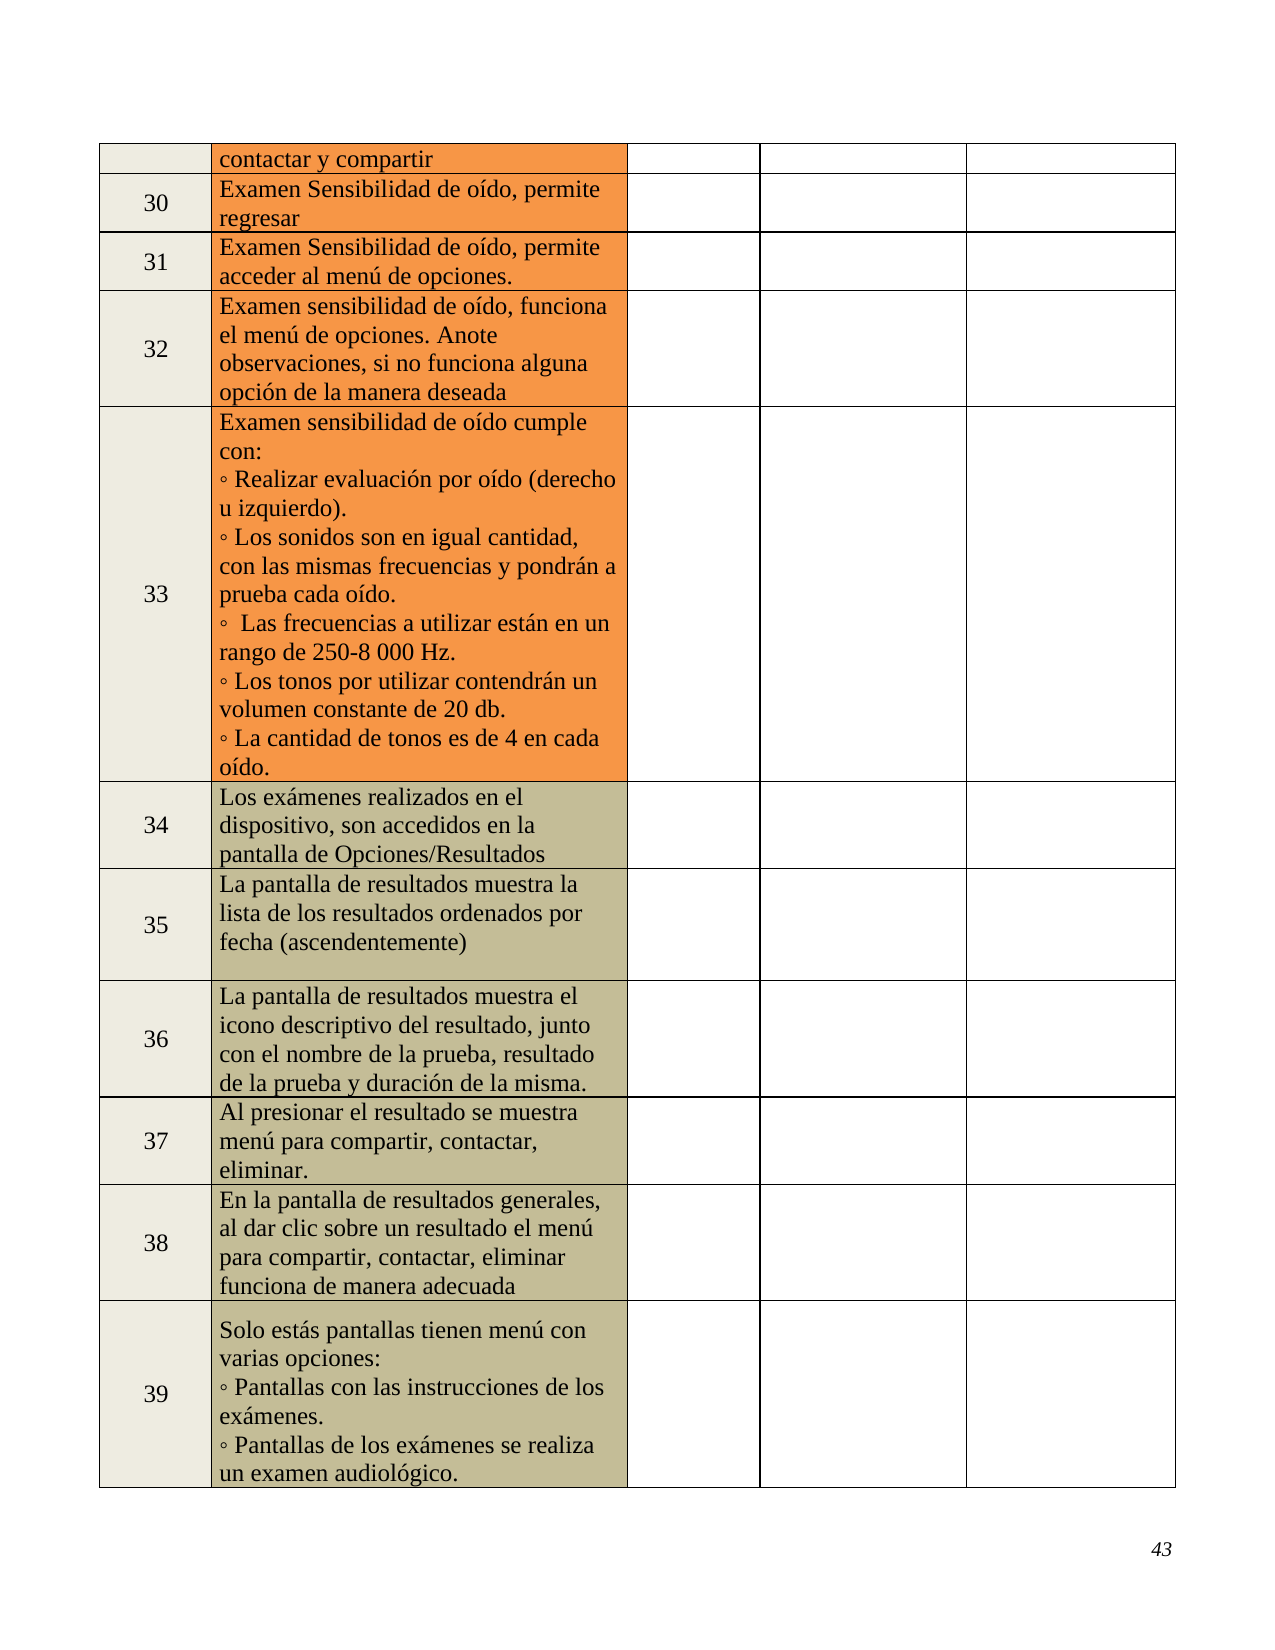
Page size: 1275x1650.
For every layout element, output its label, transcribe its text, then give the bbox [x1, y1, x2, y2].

table_cell Examen Sensibilidad de oído, permite regresar [212, 174, 627, 231]
table_cell 33 [100, 407, 211, 781]
table_cell 39 [100, 1301, 211, 1487]
table_cell [967, 782, 1175, 868]
table_cell 30 [100, 174, 211, 231]
table_cell [967, 144, 1175, 173]
table_cell [628, 1301, 759, 1487]
table_cell [761, 1185, 966, 1300]
table_cell Al presionar el resultado se muestra menú para compartir, contactar, eliminar. [212, 1098, 627, 1184]
table_cell [628, 782, 759, 868]
table_cell [761, 291, 966, 406]
table_cell [761, 407, 966, 781]
table_cell [628, 144, 759, 173]
table_cell [967, 981, 1175, 1096]
table_cell [967, 174, 1175, 231]
table_cell 36 [100, 981, 211, 1096]
table_cell [761, 869, 966, 980]
table_cell 38 [100, 1185, 211, 1300]
table_cell [967, 407, 1175, 781]
table_cell [628, 174, 759, 231]
table_cell [761, 174, 966, 231]
table_cell [967, 1098, 1175, 1184]
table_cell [212, 1301, 627, 1487]
table_cell Los exámenes realizados en el dispositivo, son accedidos en la pantalla de Opciones/Resultados [212, 782, 627, 868]
table_cell [967, 869, 1175, 980]
table_cell [761, 1098, 966, 1184]
table_cell [761, 782, 966, 868]
table_cell 35 [100, 869, 211, 980]
table_cell [628, 869, 759, 980]
table_cell 34 [100, 782, 211, 868]
table_cell 32 [100, 291, 211, 406]
table_cell La pantalla de resultados muestra la lista de los resultados ordenados por fecha (ascendentemente) [212, 869, 627, 980]
table_cell La pantalla de resultados muestra el icono descriptivo del resultado, junto con el nombre de la prueba, resultado de la prueba y duración de la misma. [212, 981, 627, 1096]
table_cell [628, 1185, 759, 1300]
table_cell [761, 981, 966, 1096]
table_cell [628, 407, 759, 781]
table_cell [967, 1301, 1175, 1487]
table_cell En la pantalla de resultados generales, al dar clic sobre un resultado el menú para compartir, contactar, eliminar funciona de manera adecuada [212, 1185, 627, 1300]
table_cell [761, 144, 966, 173]
table_cell Examen sensibilidad de oído cumple con: ◦ Realizar evaluación por oído (derecho u izquierdo). ◦ Los sonidos son en igual cantidad, con las mismas frecuencias y pondrán a prueba cada oído. ◦ Las frecuencias a utilizar están en un rango de 250-8 000 Hz. ◦ Los tonos por utilizar contendrán un volumen constante de 20 db. ◦ La cantidad de tonos es de 4 en cada oído. [212, 407, 627, 781]
table_cell 29 [100, 144, 211, 173]
table_cell [628, 233, 759, 290]
table_cell Examen Sensibilidad de oído, permite acceder al menú de opciones. [212, 233, 627, 290]
table_cell [761, 1301, 966, 1487]
table_cell Examen sensibilidad de oído, funciona el menú de opciones. Anote observaciones, si no funciona alguna opción de la manera deseada [212, 291, 627, 406]
table_cell [967, 291, 1175, 406]
table_cell 37 [100, 1098, 211, 1184]
table_cell [967, 1185, 1175, 1300]
table_cell [761, 233, 966, 290]
table_cell 31 [100, 233, 211, 290]
table_cell [628, 981, 759, 1096]
table_cell [628, 1098, 759, 1184]
table_cell [628, 291, 759, 406]
table_cell [967, 233, 1175, 290]
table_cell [212, 144, 627, 173]
